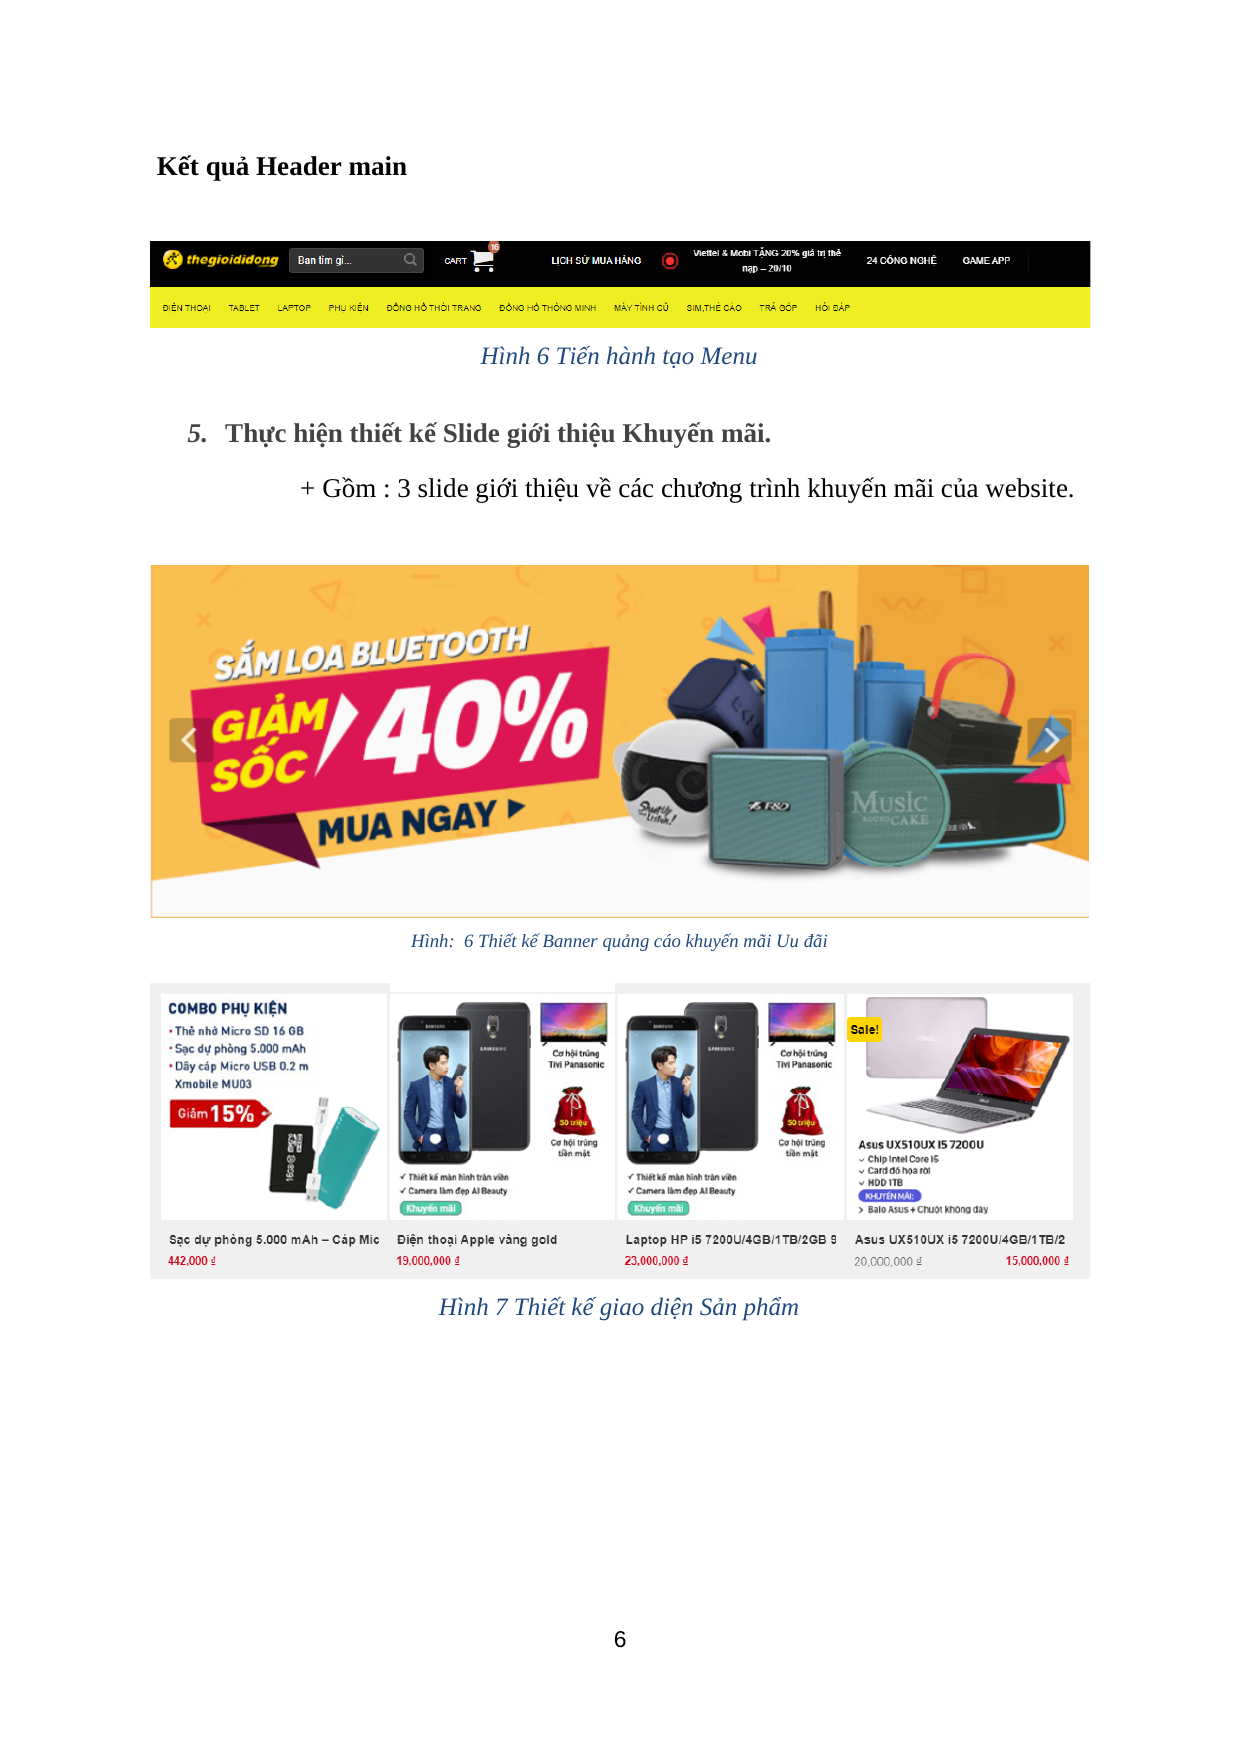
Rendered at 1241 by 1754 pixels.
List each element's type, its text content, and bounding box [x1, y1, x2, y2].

picture [150, 241, 1091, 328]
picture [150, 983, 1091, 1279]
text Hình 7 Thiết kế giao diện Sản phẩm [150, 1292, 1090, 1321]
text Kết quả Header main [150, 150, 1090, 181]
text Hình 6 Tiến hành tạo Menu [150, 341, 1090, 369]
subtitle Thực hiện thiết kế Slide giới thiệu Khuyến mãi. [187, 417, 1090, 448]
picture [150, 565, 1089, 918]
list + Gồm : 3 slide giới thiệu về các chương trình khuyến mãi của website. [300, 472, 1090, 503]
